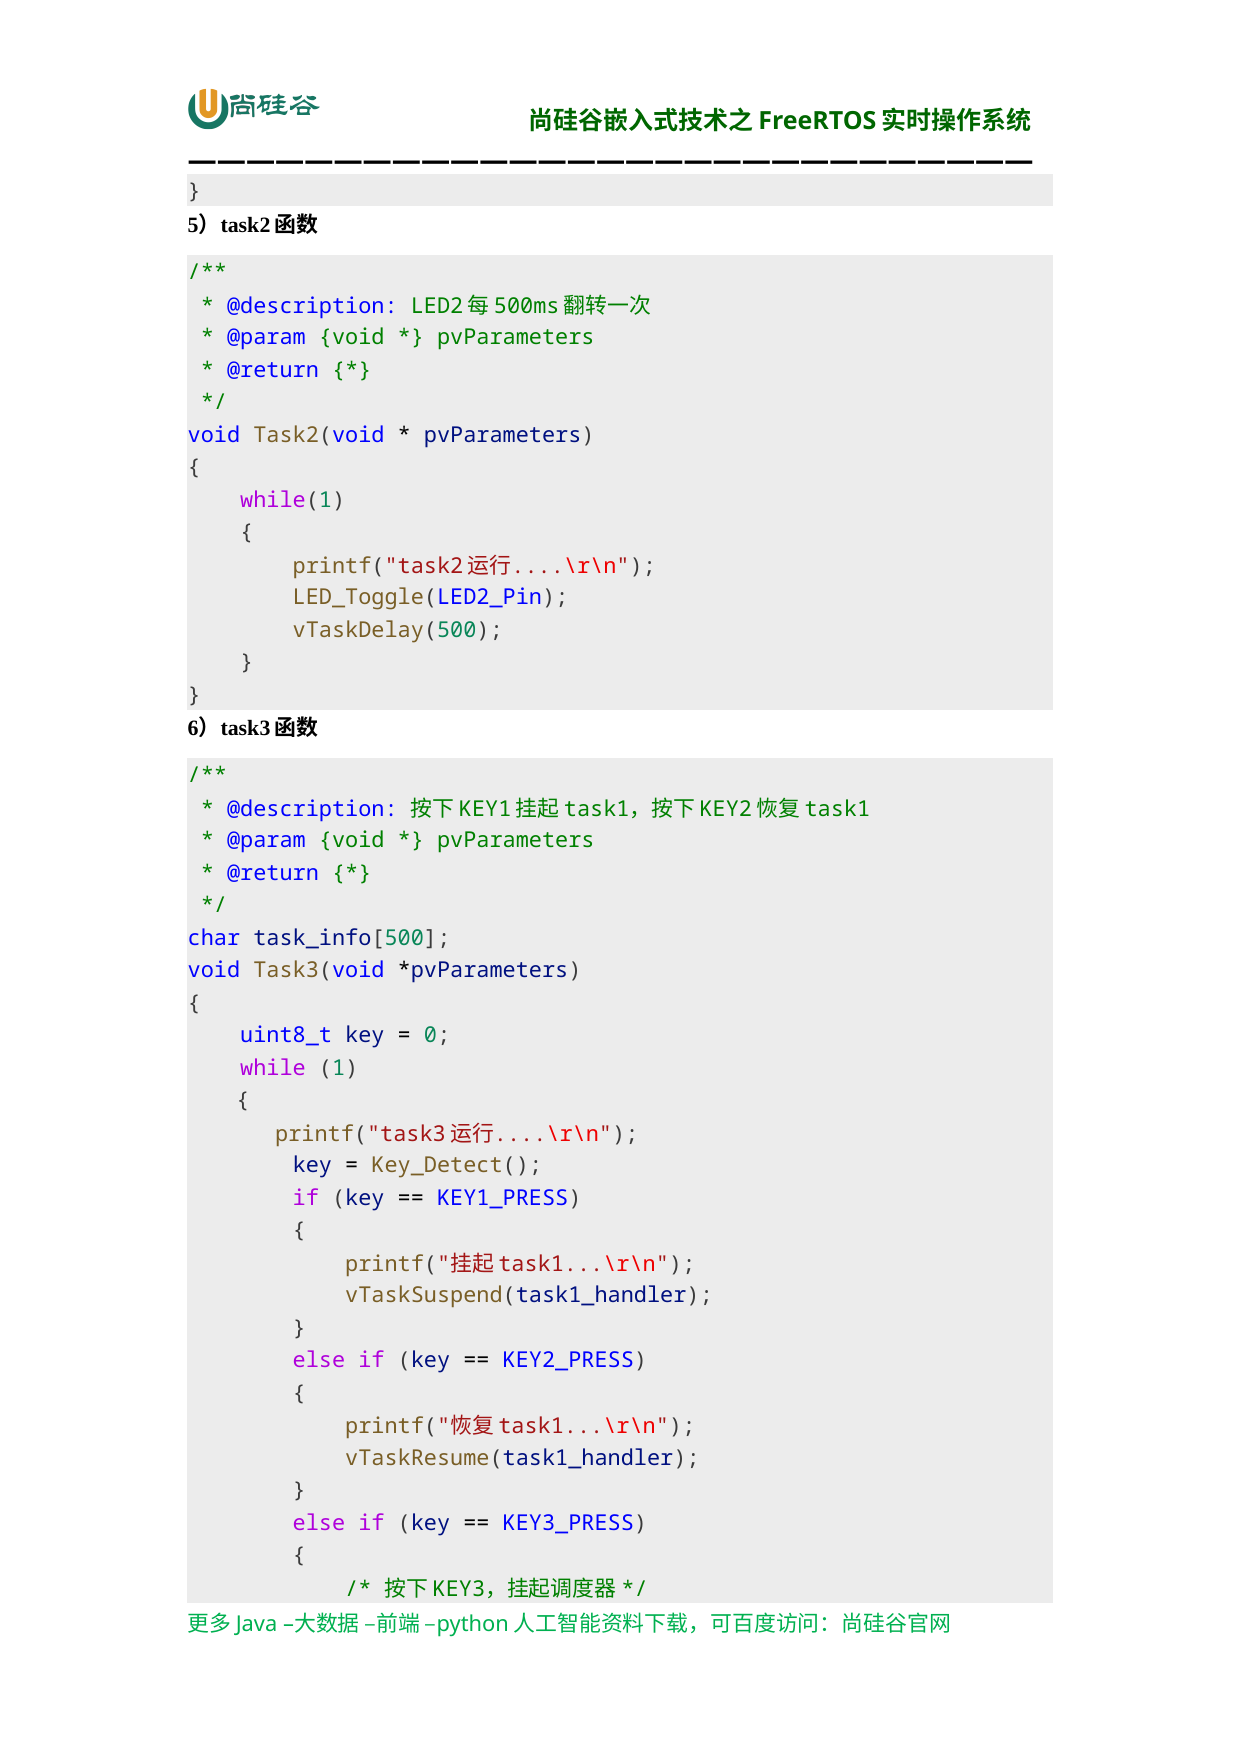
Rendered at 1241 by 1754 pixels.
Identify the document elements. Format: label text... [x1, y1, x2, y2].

text * @return {*} [187, 856, 1053, 888]
text uint8_t key = 0; [187, 1018, 1053, 1051]
text * @return {*} [187, 352, 1053, 385]
text } [187, 645, 1053, 677]
text } [187, 1473, 1053, 1506]
text if (key == KEY1_PRESS) [187, 1181, 1053, 1213]
text * @description: LED2每500ms翻转一次 [187, 287, 1053, 320]
text char task_info[500]; [187, 921, 1053, 953]
text { [187, 450, 1053, 482]
text vTaskDelay(500); [187, 612, 1053, 645]
text key = Key_Detect(); [187, 1148, 1053, 1181]
text vTaskSuspend(task1_handler); [187, 1278, 1053, 1311]
text { [187, 986, 1053, 1018]
text { [187, 1376, 1053, 1408]
text } [187, 677, 1053, 710]
text void Task3(void *pvParameters) [187, 953, 1053, 986]
text printf("task2运行....\r\n"); [187, 547, 1053, 580]
text * @param {void *} pvParameters [187, 320, 1053, 352]
text task3函数 [187, 710, 1053, 742]
text /** [187, 758, 1053, 791]
text */ [187, 385, 1053, 417]
text printf("task3运行....\r\n"); [187, 1116, 1053, 1148]
text } [187, 1311, 1053, 1343]
text while(1) [187, 482, 1053, 515]
text else if (key == KEY2_PRESS) [187, 1343, 1053, 1376]
text /** [187, 255, 1053, 287]
text LED_Toggle(LED2_Pin); [187, 580, 1053, 612]
text * @description: 按下KEY1挂起task1，按下KEY2恢复task1 [187, 791, 1053, 823]
text { [187, 1213, 1053, 1246]
text void Task2(void * pvParameters) [187, 417, 1053, 450]
text printf("恢复task1...\r\n"); [187, 1408, 1053, 1441]
text while (1) [187, 1051, 1053, 1083]
text { [187, 1083, 1053, 1116]
text task2函数 [187, 206, 1053, 239]
text vTaskResume(task1_handler); [187, 1441, 1053, 1473]
text * @param {void *} pvParameters [187, 823, 1053, 856]
picture [187, 88, 321, 130]
text { [187, 515, 1053, 547]
text */ [187, 888, 1053, 921]
text /* 按下KEY3，挂起调度器 */ [187, 1571, 1053, 1603]
text { [187, 1538, 1053, 1571]
text printf("挂起task1...\r\n"); [187, 1246, 1053, 1278]
text else if (key == KEY3_PRESS) [187, 1506, 1053, 1538]
text } [187, 174, 1053, 206]
